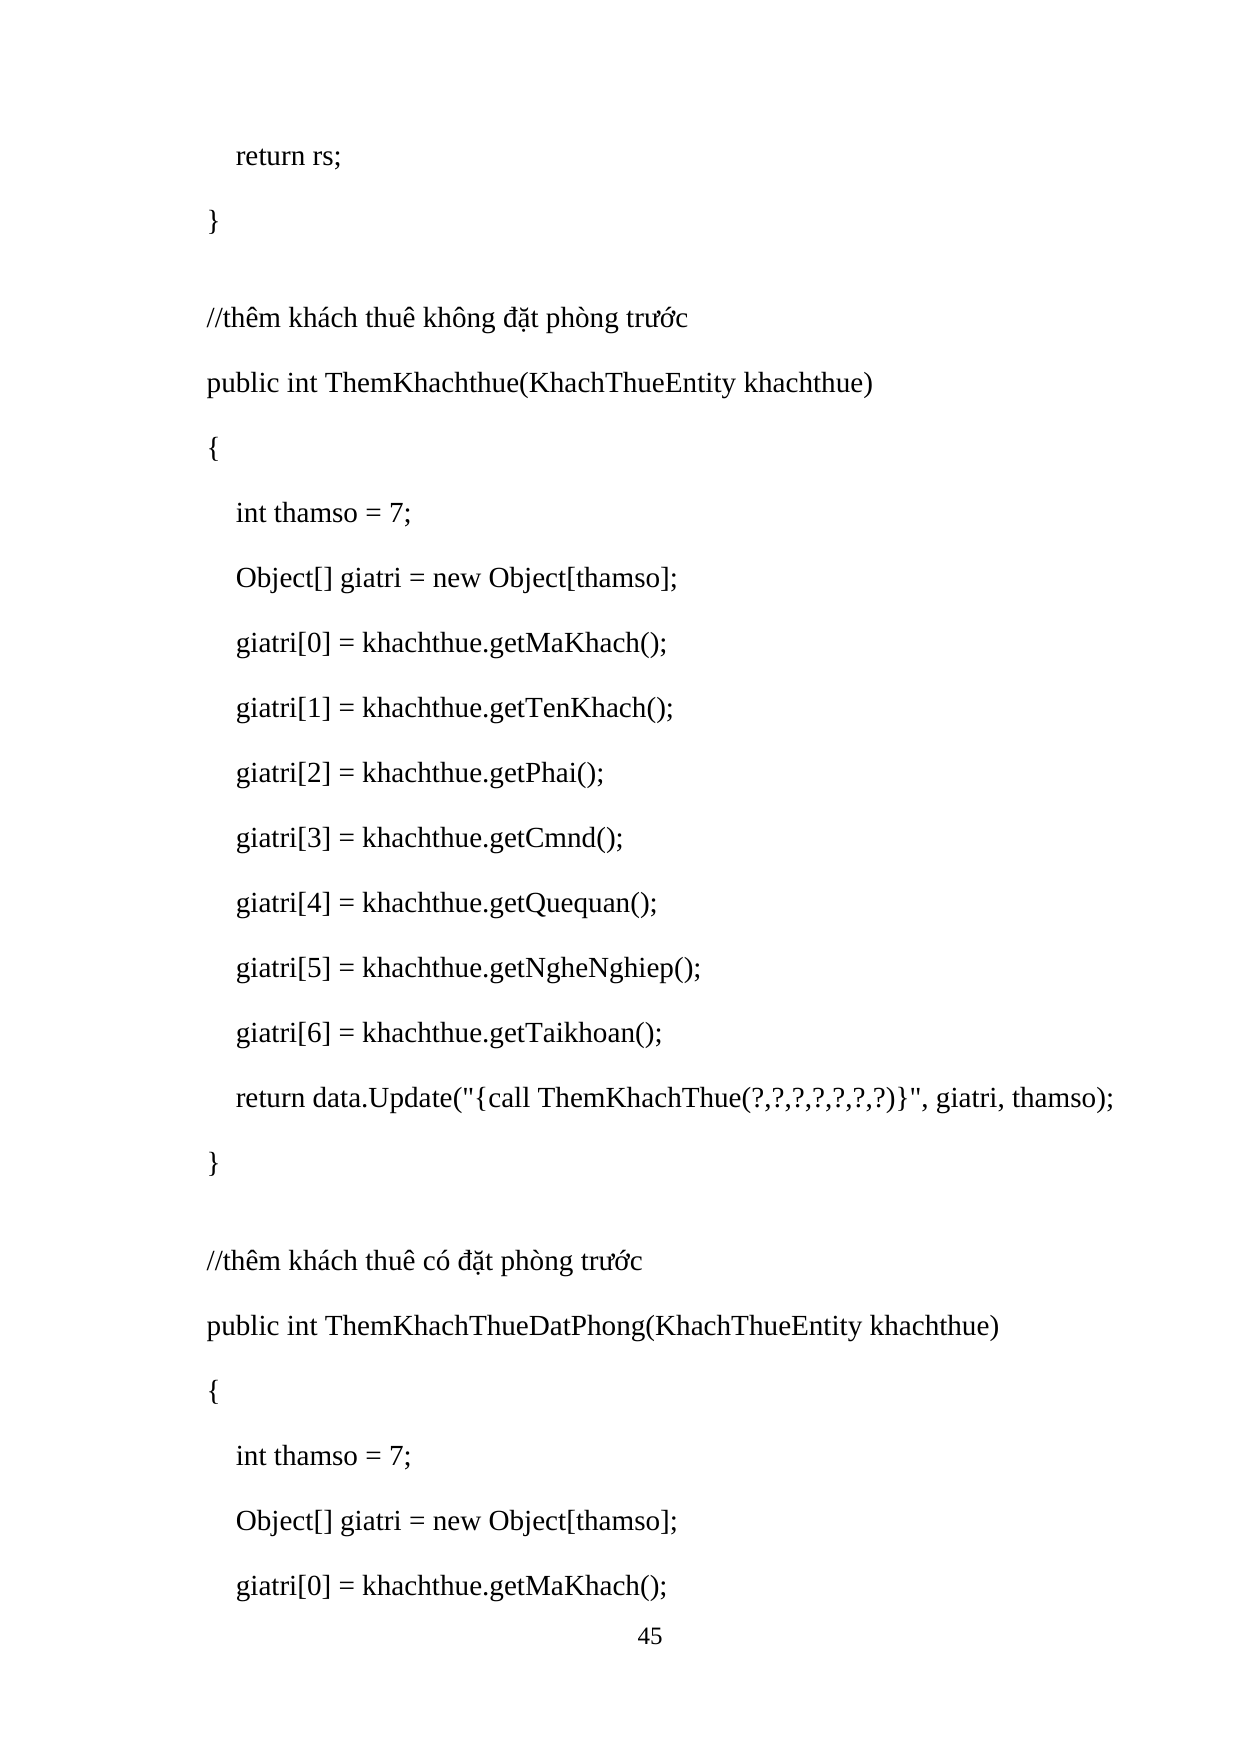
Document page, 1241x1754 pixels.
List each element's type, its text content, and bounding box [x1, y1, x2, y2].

text } [177, 187, 1122, 252]
text giatri[6] = khachthue.getTaikhoan(); [177, 1000, 1122, 1065]
text giatri[2] = khachthue.getPhai(); [177, 740, 1122, 805]
text giatri[0] = khachthue.getMaKhach(); [177, 1552, 1122, 1617]
text //thêm khách thuê không đặt phòng trước [177, 285, 1122, 350]
text Object[] giatri = new Object[thamso]; [177, 1487, 1122, 1552]
text giatri[0] = khachthue.getMaKhach(); [177, 610, 1122, 675]
text int thamso = 7; [177, 1422, 1122, 1487]
text giatri[1] = khachthue.getTenKhach(); [177, 675, 1122, 740]
text public int ThemKhachThueDatPhong(KhachThueEntity khachthue) [177, 1292, 1122, 1357]
text public int ThemKhachthue(KhachThueEntity khachthue) [177, 350, 1122, 415]
text giatri[5] = khachthue.getNgheNghiep(); [177, 935, 1122, 1000]
text } [177, 1130, 1122, 1195]
text giatri[4] = khachthue.getQuequan(); [177, 870, 1122, 935]
text { [177, 415, 1122, 480]
text int thamso = 7; [177, 480, 1122, 545]
text { [177, 1357, 1122, 1422]
text return rs; [177, 122, 1122, 187]
text giatri[3] = khachthue.getCmnd(); [177, 805, 1122, 870]
text Object[] giatri = new Object[thamso]; [177, 545, 1122, 610]
text //thêm khách thuê có đặt phòng trước [177, 1227, 1122, 1292]
text return data.Update("{call ThemKhachThue(?,?,?,?,?,?,?)}", giatri, thamso); [177, 1065, 1122, 1130]
